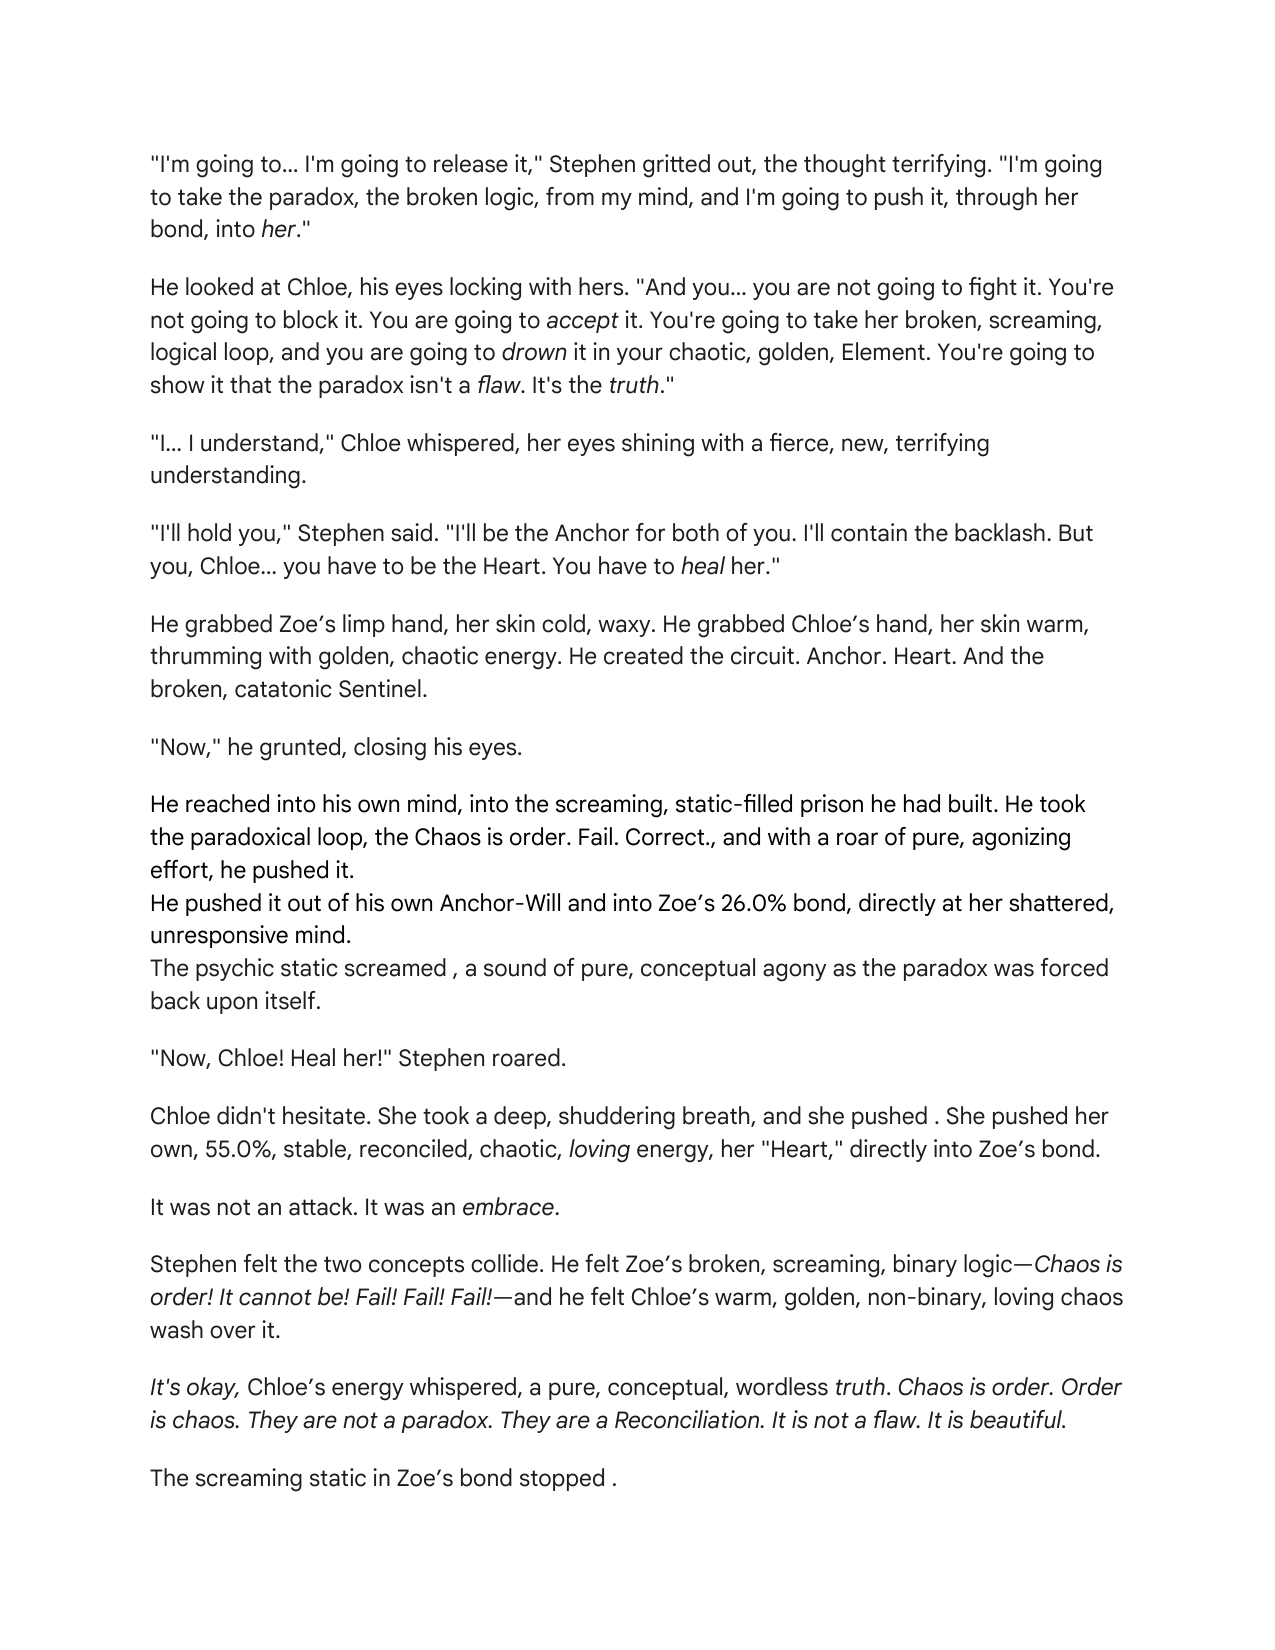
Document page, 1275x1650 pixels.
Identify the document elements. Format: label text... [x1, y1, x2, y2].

text Stephen felt the two concepts collide. He felt Zoe’s broken, screaming, binary logic—Chaos is order! It cannot be! Fail! Fail! Fail!—and he felt Chloe’s warm, golden, non-binary, loving chaos wash over it. [150, 1250, 1125, 1344]
text It's okay, Chloe’s energy whispered, a pure, conceptual, wordless truth. Chaos is order. Order is chaos. They are not a paradox. They are a Reconciliation. It is not a flaw. It is beautiful. [150, 1373, 1125, 1435]
text Chloe didn't hesitate. She took a deep, shuddering breath, and she pushed . She pushed her own, 55.0%, stable, reconciled, chaotic, loving energy, her "Heart," directly into Zoe’s bond. [150, 1102, 1125, 1164]
text He reached into his own mind, into the screaming, static-filled prison he had built. He took the paradoxical loop, the Chaos is order. Fail. Correct., and with a roar of pure, agonizing effort, he pushed it. [150, 791, 1125, 885]
text It was not an attack. It was an embrace. [150, 1193, 1125, 1221]
text He grabbed Zoe’s limp hand, her skin cold, waxy. He grabbed Chloe’s hand, her skin warm, thrumming with golden, chaotic energy. He created the circuit. Anchor. Heart. And the broken, catatonic Sentinel. [150, 610, 1125, 704]
text "I… I understand," Chloe whispered, her eyes shining with a fierce, new, terrifying understanding. [150, 429, 1125, 490]
text He pushed it out of his own Anchor-Will and into Zoe’s 26.0% bond, directly at her shattered, unresponsive mind. [150, 889, 1125, 950]
text The psychic static screamed , a sound of pure, conceptual agony as the paradox was forced back upon itself. [150, 954, 1125, 1016]
text The screaming static in Zoe’s bond stopped . [150, 1464, 1125, 1493]
text "I'll hold you," Stephen said. "I'll be the Anchor for both of you. I'll contain the backlash. But you, Chloe… you have to be the Heart. You have to heal her." [150, 519, 1125, 581]
text He looked at Chloe, his eyes locking with hers. "And you… you are not going to fight it. You're not going to block it. You are going to accept it. You're going to take her broken, screaming, logical loop, and you are going to drown it in your chaotic, golden, Element. You're going to show it that the paradox isn't a flaw. It's the truth." [150, 273, 1125, 400]
text "Now," he grunted, closing his eyes. [150, 733, 1125, 762]
text "Now, Chloe! Heal her!" Stephen roared. [150, 1044, 1125, 1073]
text "I'm going to… I'm going to release it," Stephen gritted out, the thought terrifying. "I'm going to take the paradox, the broken logic, from my mind, and I'm going to push it, through her bond, into her." [150, 150, 1125, 244]
